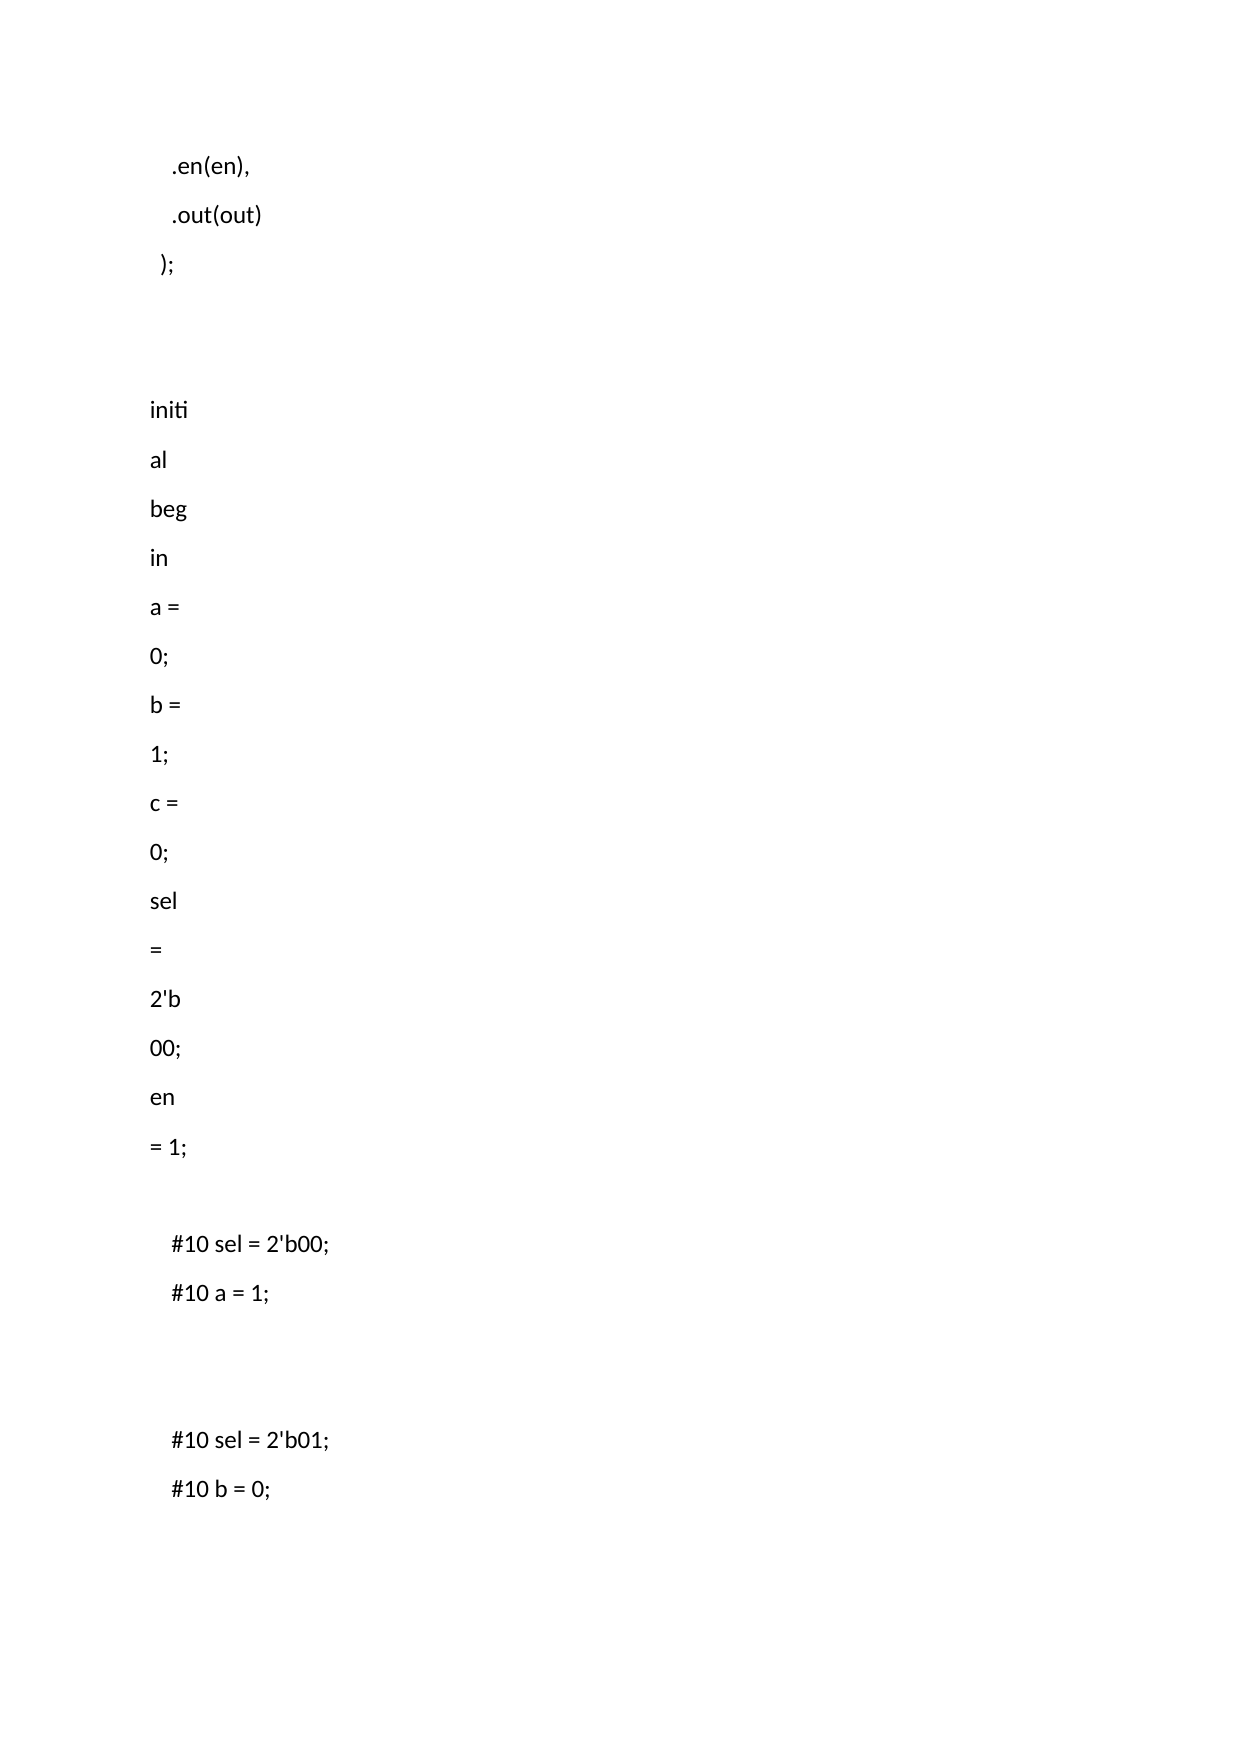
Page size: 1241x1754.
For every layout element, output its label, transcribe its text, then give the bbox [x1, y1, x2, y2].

text ); [148, 248, 997, 278]
text initial begin a = 0; b = 1; c = 0; sel = 2'b00; en = 1; [148, 346, 189, 1161]
text #10 b = 0; [148, 1473, 997, 1504]
text #10 sel = 2'b00; [148, 1229, 997, 1259]
text .en(en), [148, 150, 997, 181]
text .out(out) [148, 199, 997, 229]
text #10 a = 1; [148, 1277, 997, 1308]
text #10 sel = 2'b01; [148, 1424, 997, 1455]
